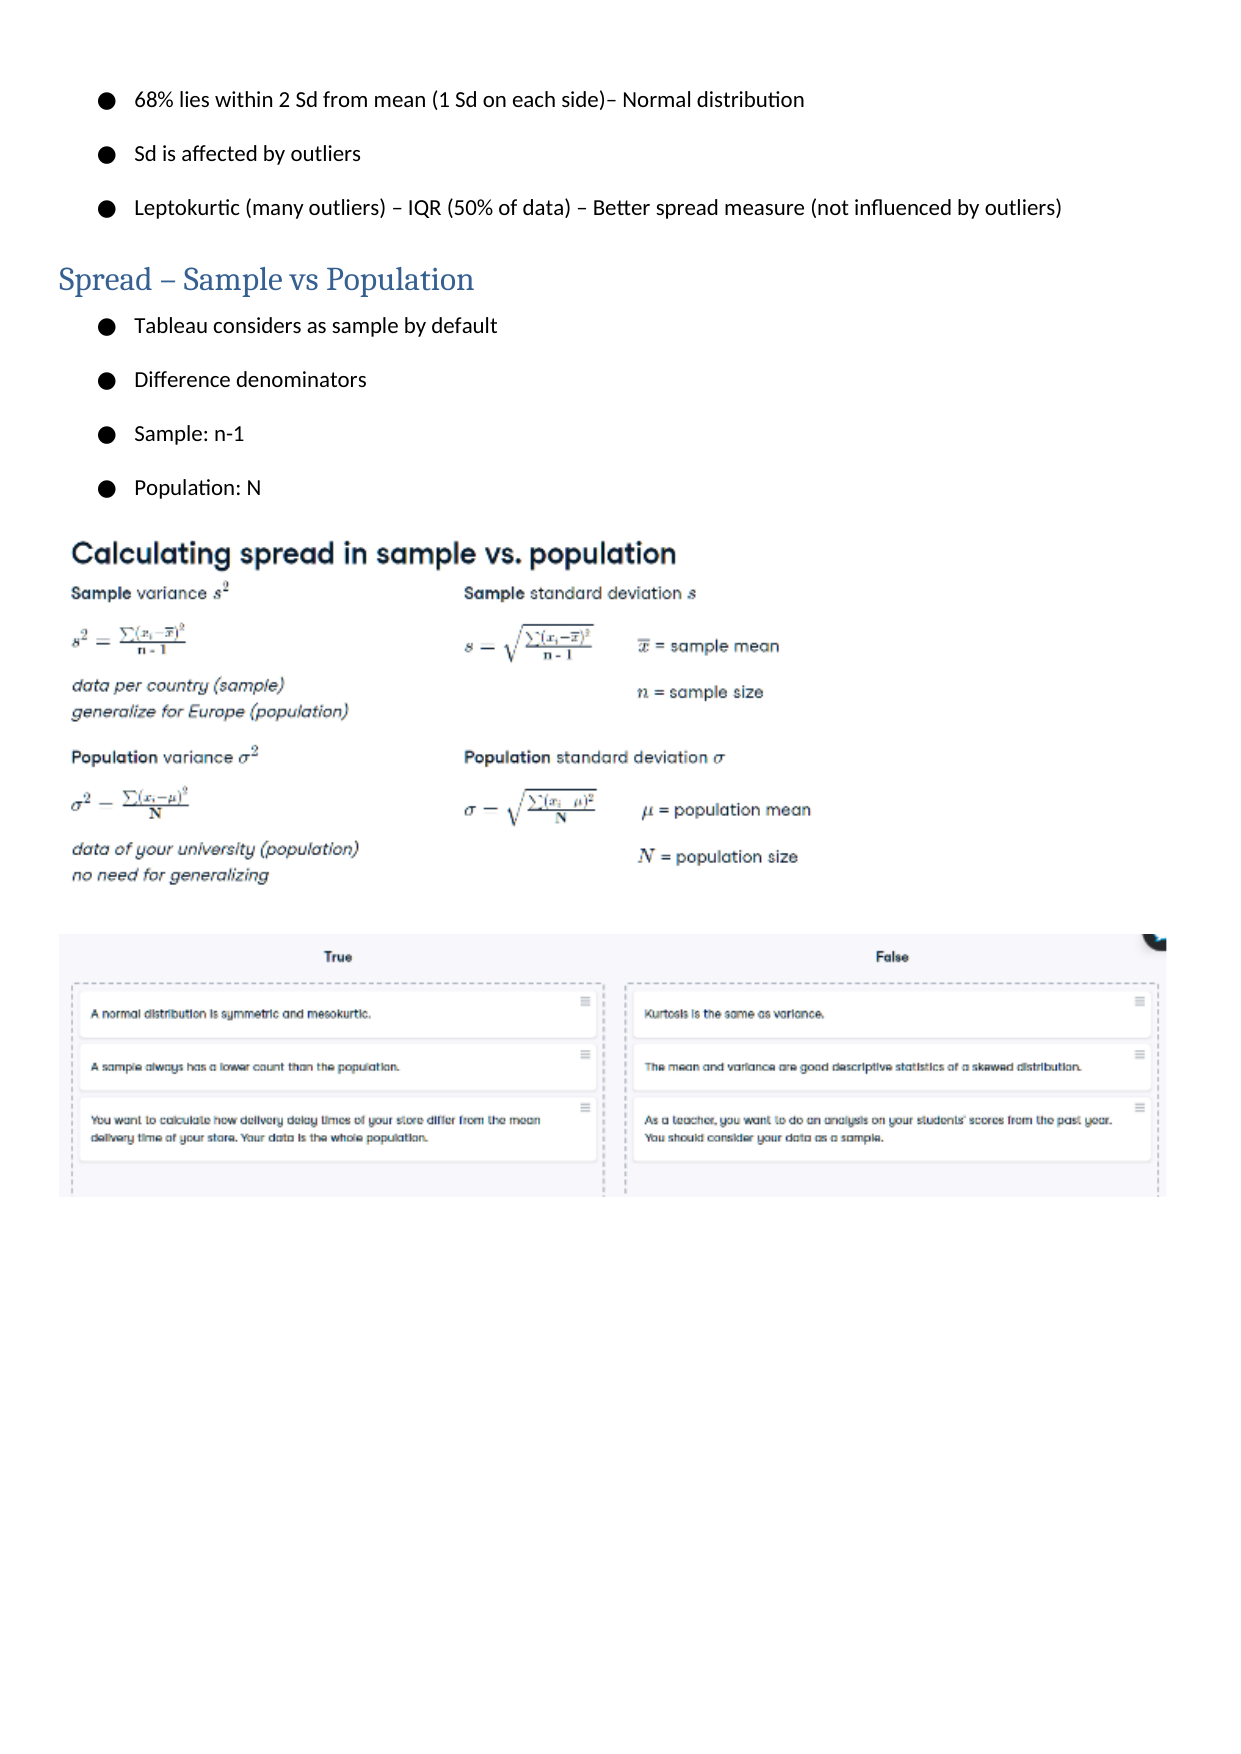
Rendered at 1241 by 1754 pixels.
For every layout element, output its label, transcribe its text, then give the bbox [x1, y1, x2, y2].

list Sample: n-1 [97, 407, 1167, 454]
picture [59, 535, 829, 910]
picture [59, 934, 1167, 1197]
list Leptokurtic (many outliers) – IQR (50% of data) – Better spread measure (not influenced by outliers) [97, 182, 1167, 229]
list Tableau considers as sample by default [97, 299, 1167, 346]
list Difference denominators [97, 353, 1167, 400]
list Population: N [97, 461, 1167, 508]
subtitle Spread – Sample vs Population [59, 261, 1167, 299]
list 68% lies within 2 Sd from mean (1 Sd on each side)– Normal distribution [97, 74, 1167, 121]
list Sd is affected by outliers [97, 128, 1167, 175]
